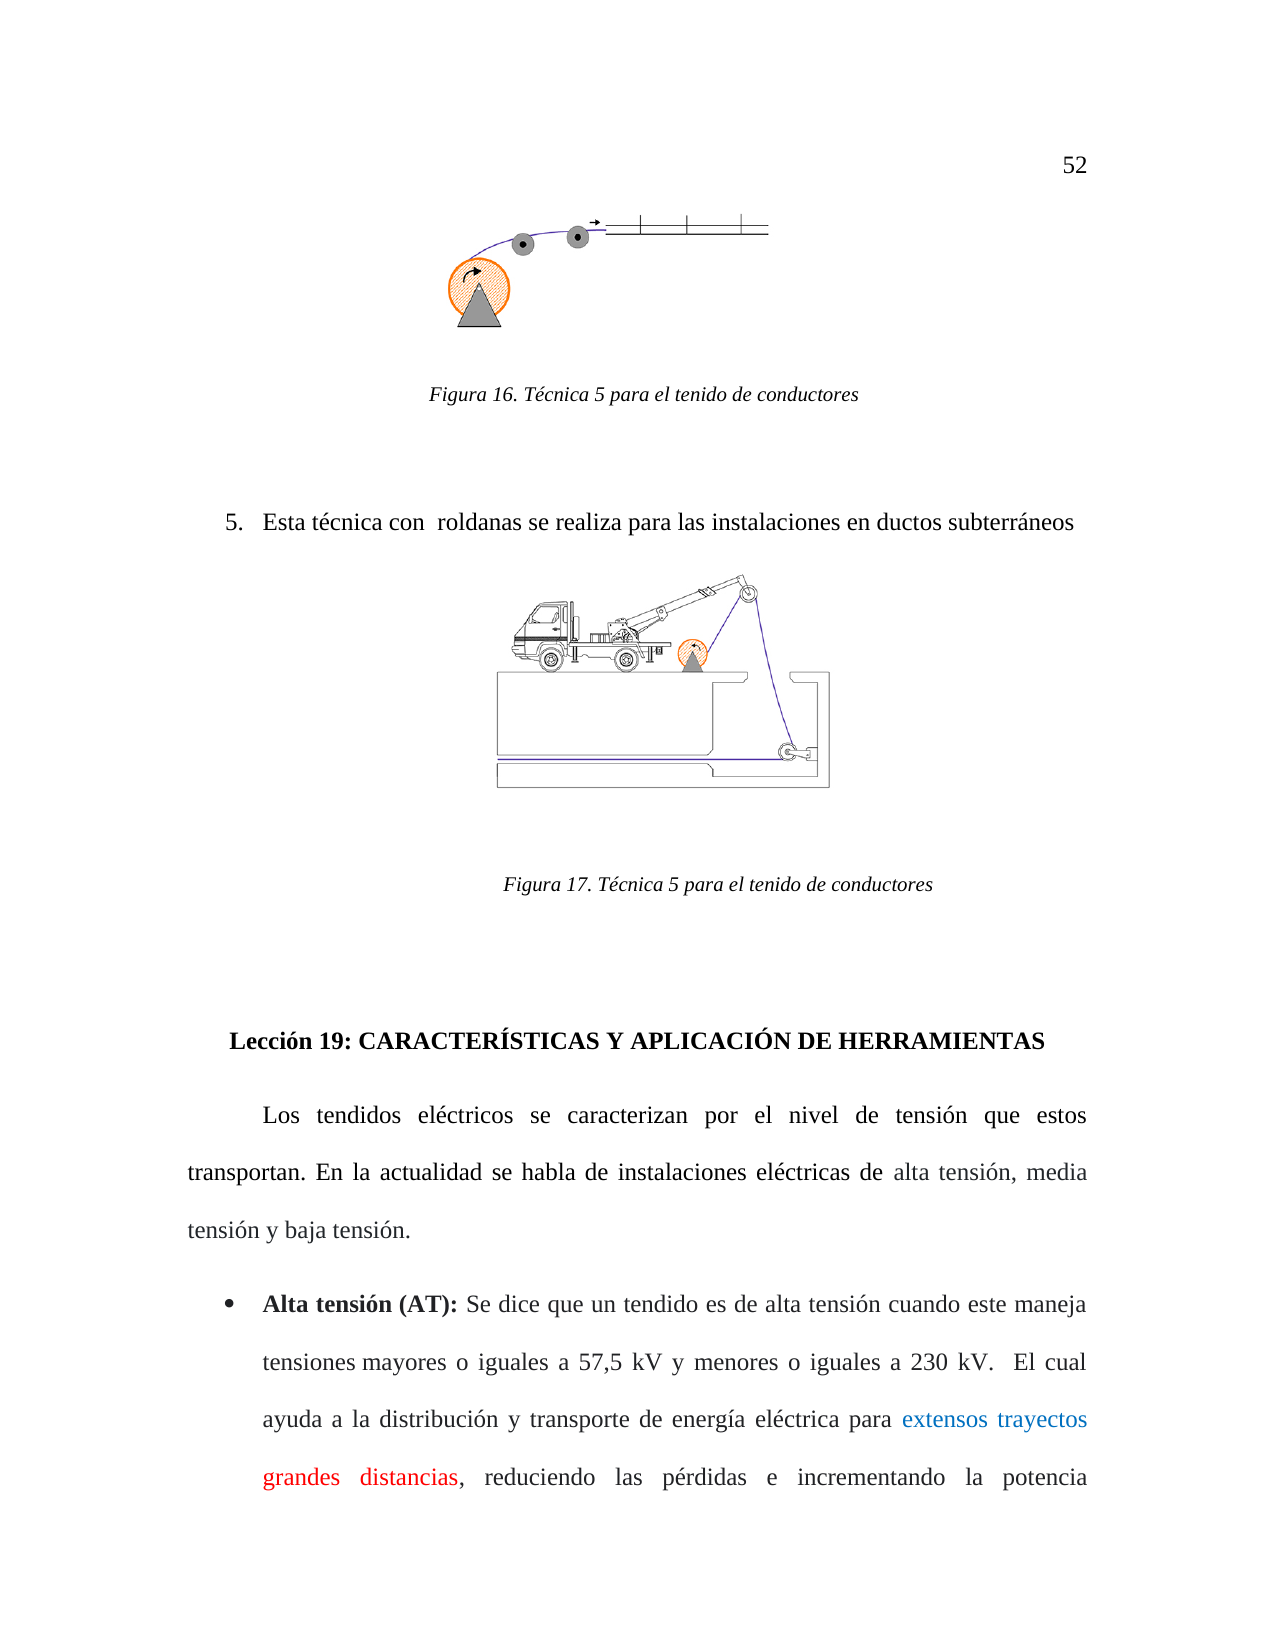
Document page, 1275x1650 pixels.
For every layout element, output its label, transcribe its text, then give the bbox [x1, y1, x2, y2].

list Esta técnica con roldanas se realiza para las instalaciones en ductos subterráneos [225, 507, 1087, 535]
picture [435, 211, 778, 343]
subtitle Lección 19: CARACTERÍSTICAS Y APLICACIÓN DE HERRAMIENTAS [187, 1026, 1087, 1054]
text Los tendidos eléctricos se caracterizan por el nivel de tensión que estos transportan. En la actualidad se habla de instalaciones eléctricas de alta tensión, media tensión y baja tensión. [187, 1100, 1087, 1244]
picture [482, 572, 842, 801]
